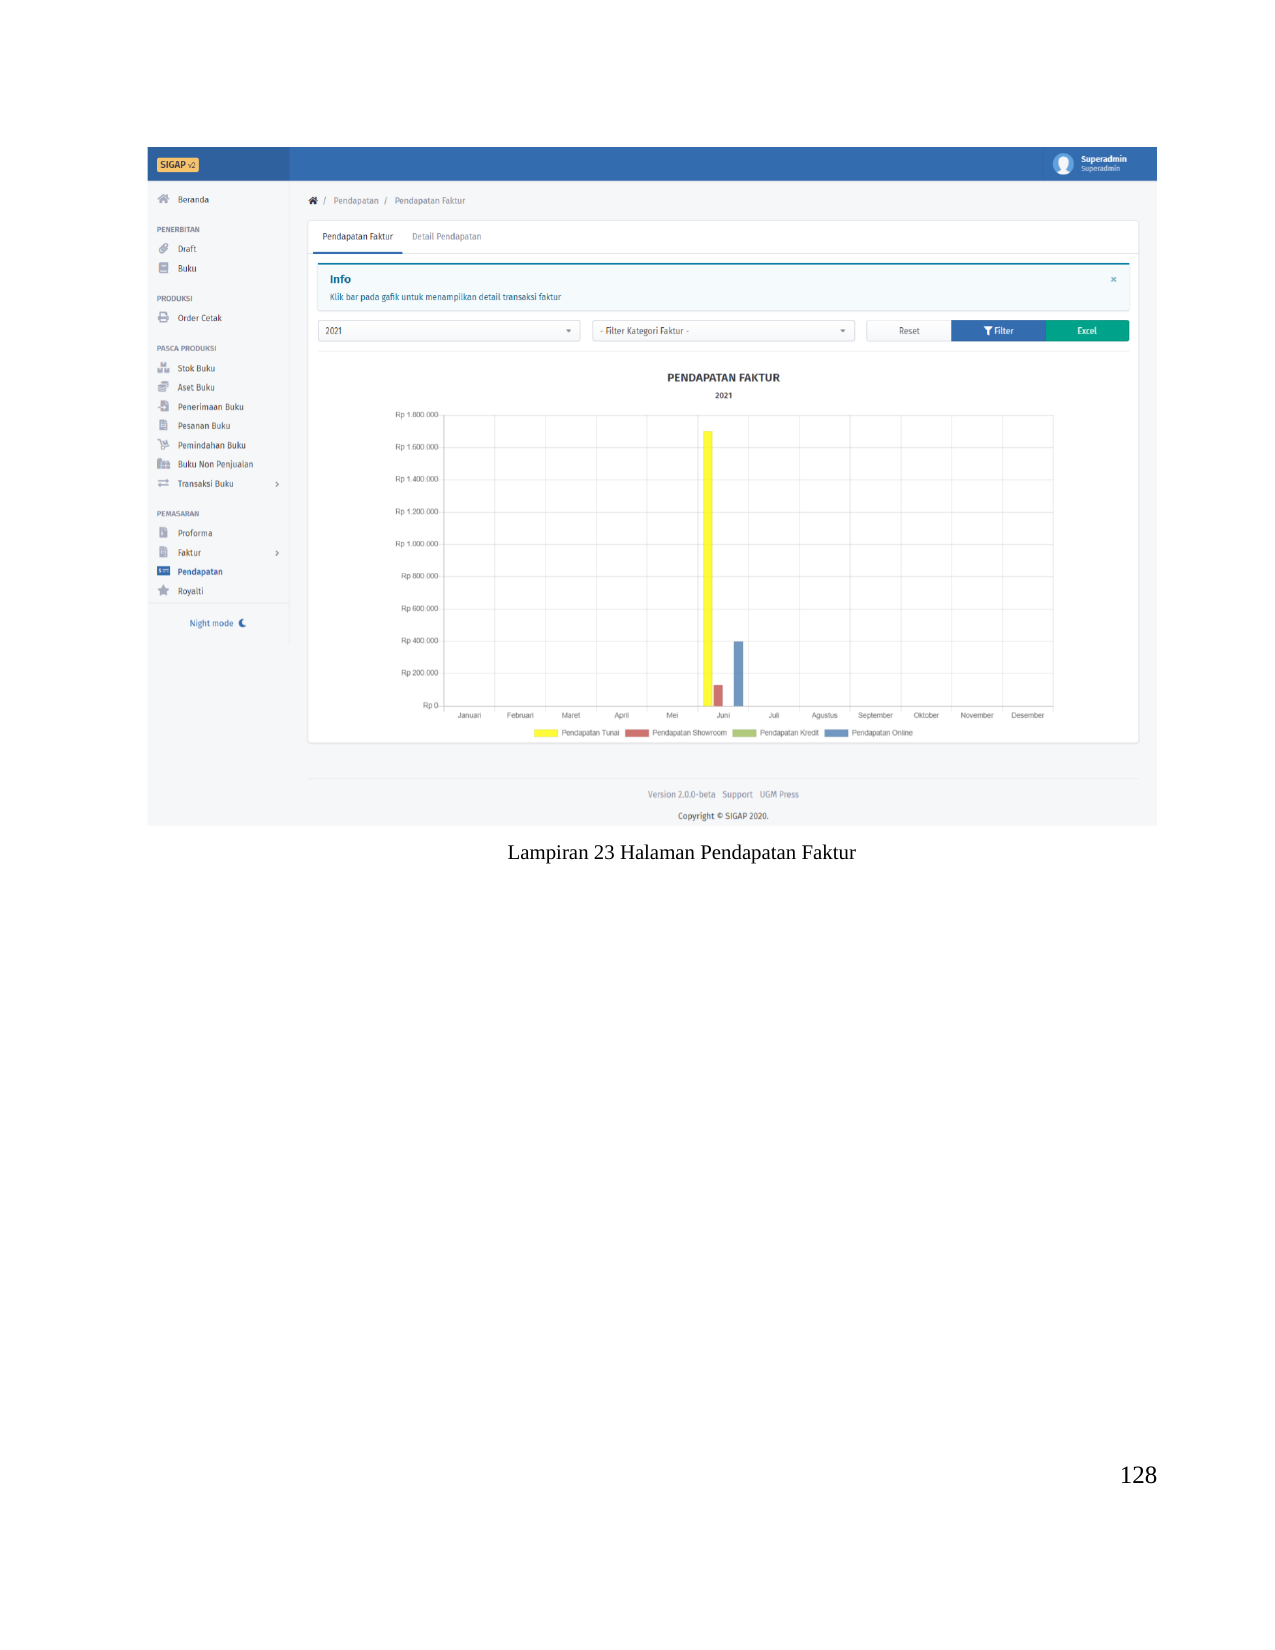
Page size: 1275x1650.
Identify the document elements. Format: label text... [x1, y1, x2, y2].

picture [147, 147, 1157, 826]
